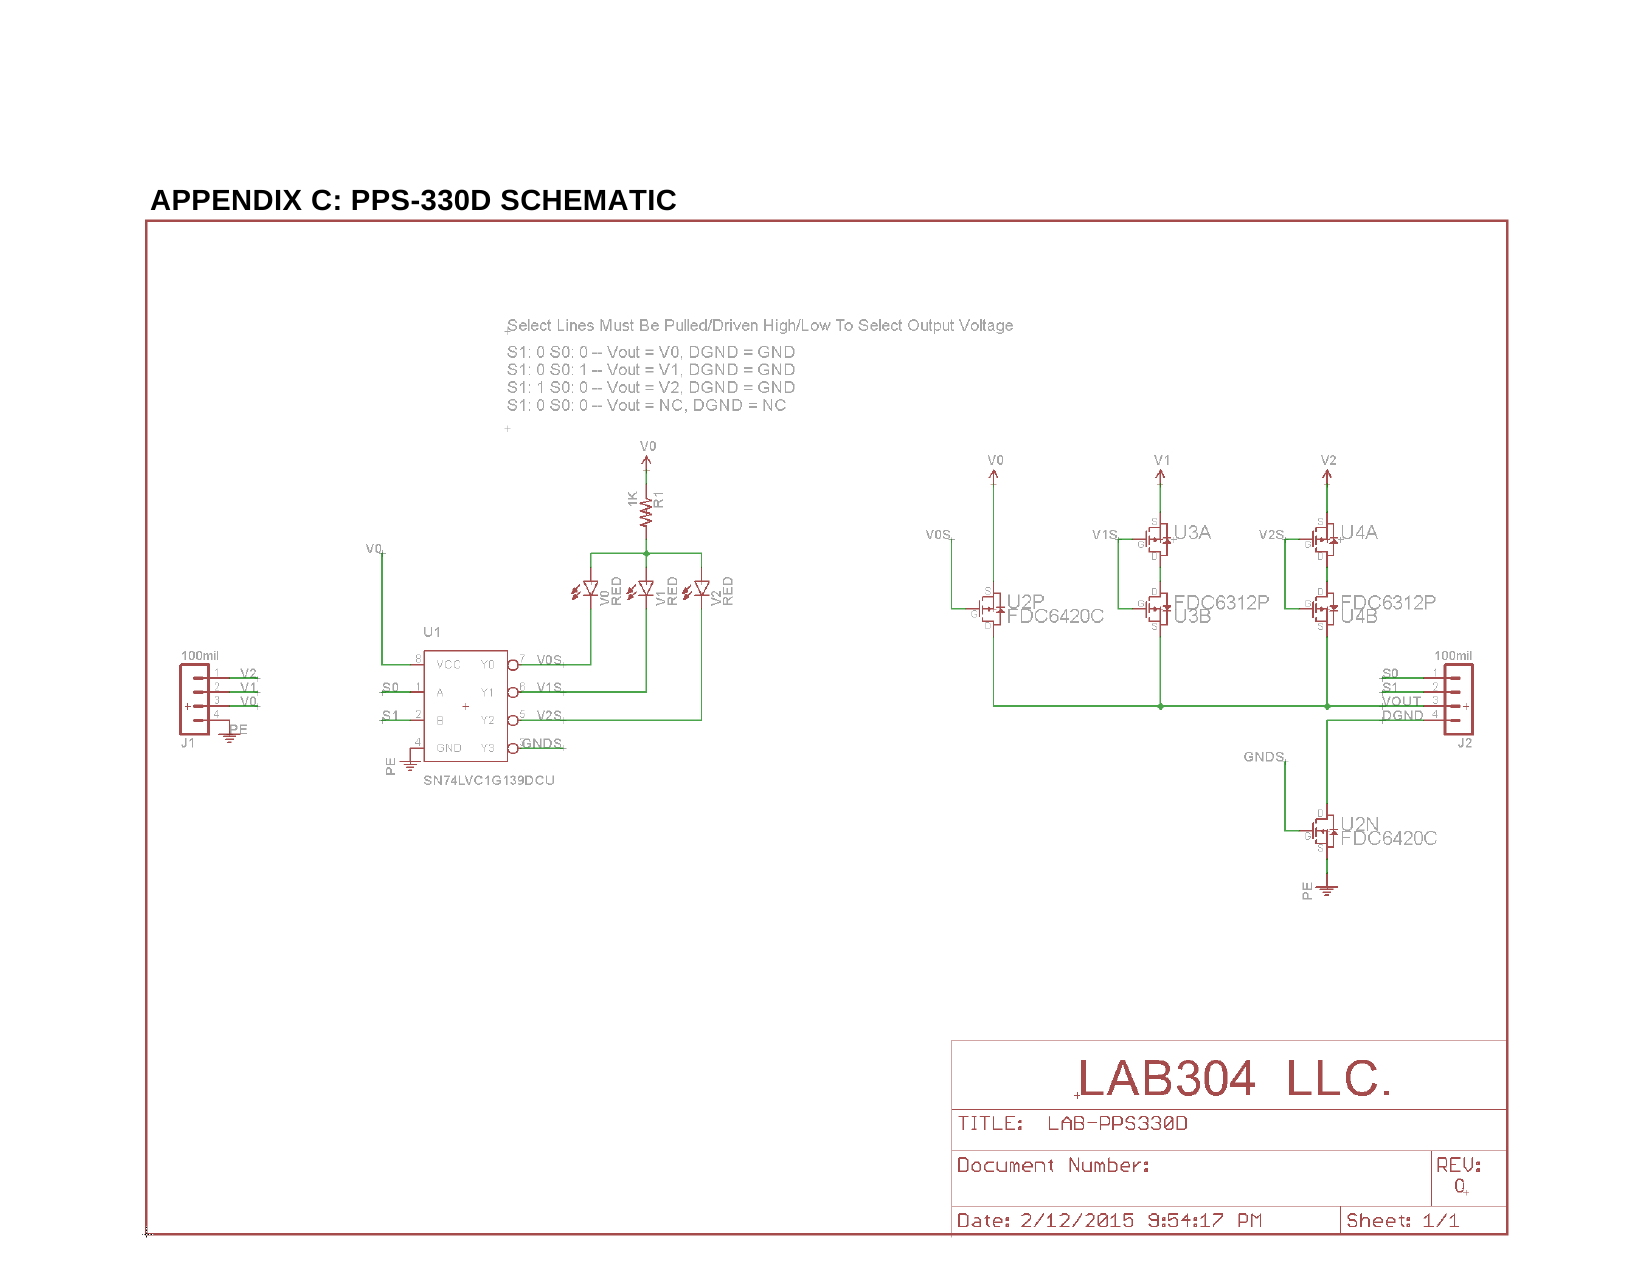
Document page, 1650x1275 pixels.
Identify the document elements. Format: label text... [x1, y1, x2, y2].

picture [142, 217, 1511, 1238]
subtitle Appendix C: PPS-330D Schematic [150, 183, 1500, 217]
